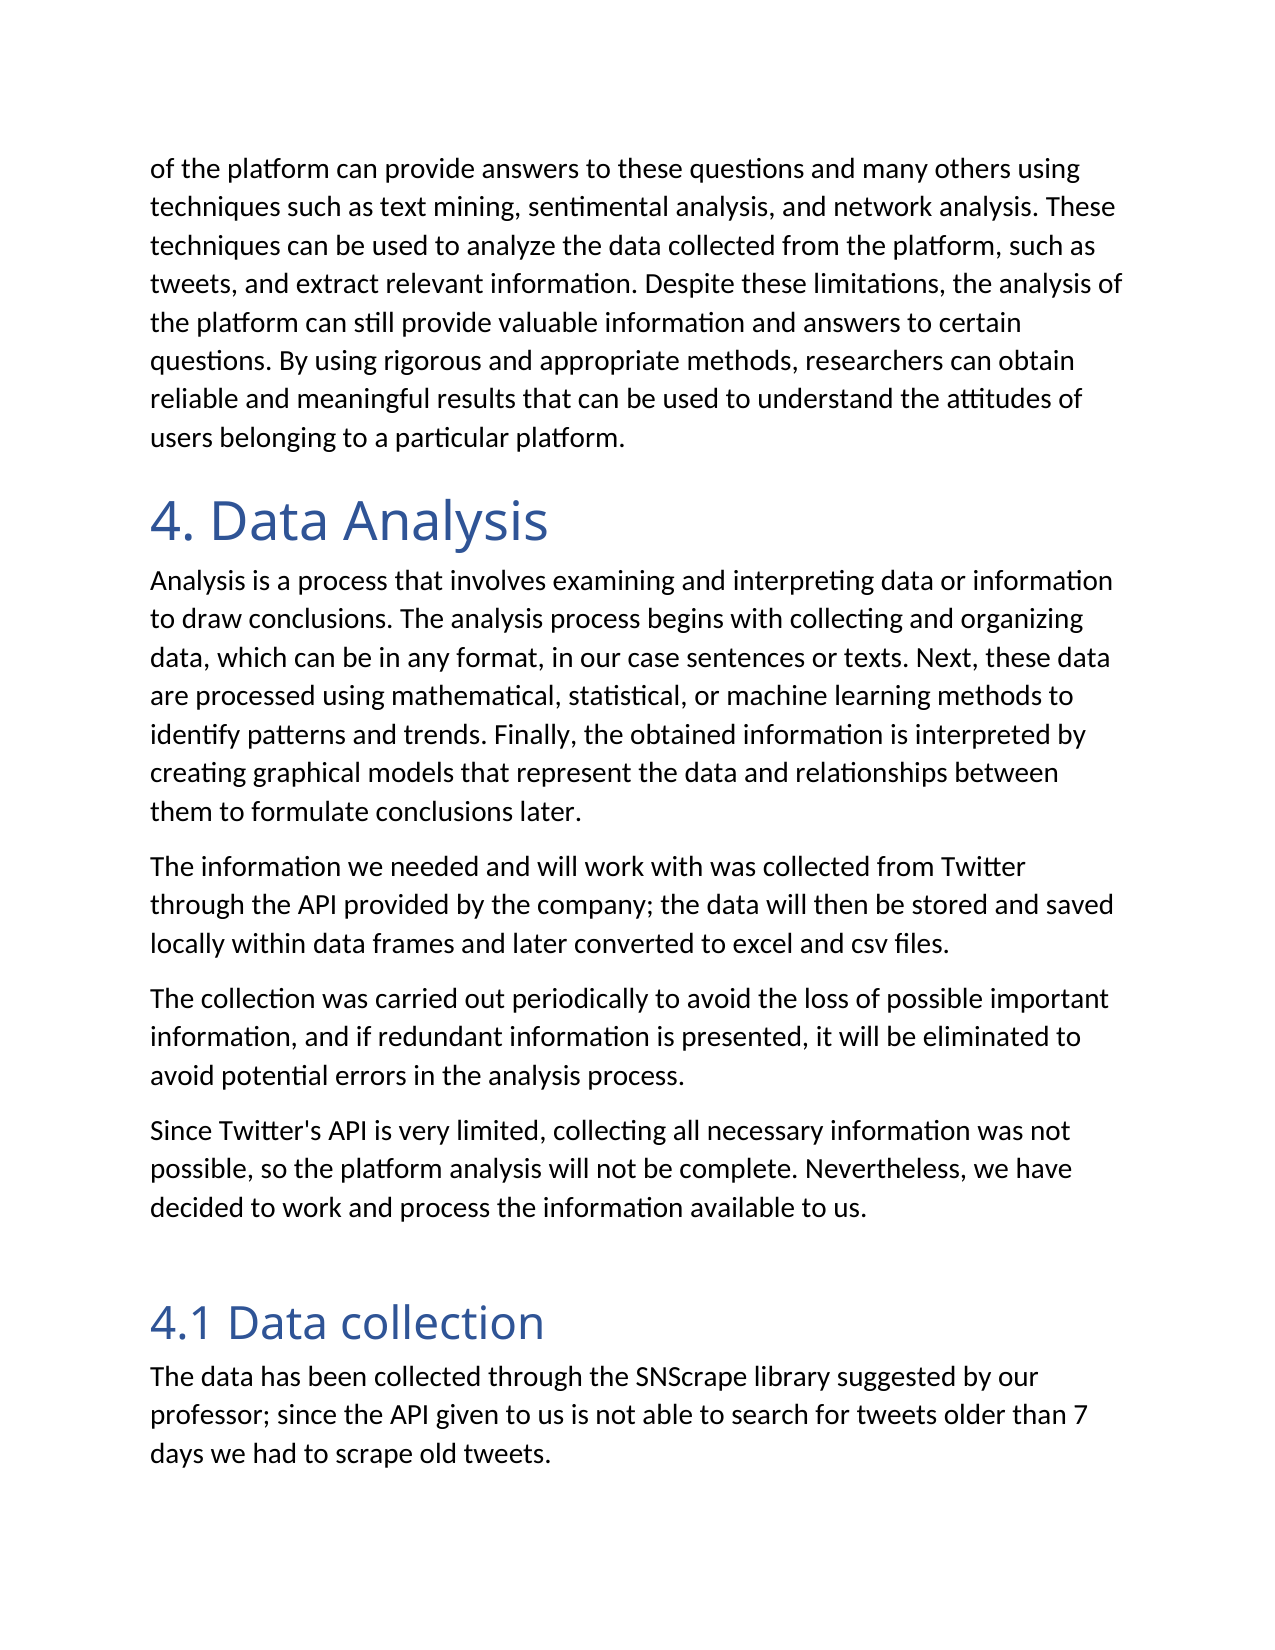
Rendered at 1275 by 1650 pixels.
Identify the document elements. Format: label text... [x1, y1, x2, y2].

text Since Twitter's API is very limited, collecting all necessary information was not possible, so the platform analysis will not be complete. Nevertheless, we have decided to work and process the information available to us. [150, 1112, 1125, 1224]
text The information we needed and will work with was collected from Twitter through the API provided by the company; the data will then be stored and saved locally within data frames and later converted to excel and csv files. [150, 848, 1125, 960]
text Analysis is a process that involves examining and interpreting data or information to draw conclusions. The analysis process begins with collecting and organizing data, which can be in any format, in our case sentences or texts. Next, these data are processed using mathematical, statistical, or machine learning methods to identify patterns and trends. Finally, the obtained information is interpreted by creating graphical models that represent the data and relationships between them to formulate conclusions later. [150, 562, 1125, 828]
text The collection was carried out periodically to avoid the loss of possible important information, and if redundant information is presented, it will be eliminated to avoid potential errors in the analysis process. [150, 980, 1125, 1092]
subtitle 4.1 Data collection [150, 1291, 1125, 1353]
subtitle 4. Data Analysis [150, 482, 1125, 556]
text The data has been collected through the SNScrape library suggested by our professor; since the API given to us is not able to search for tweets older than 7 days we had to scrape old tweets. [150, 1358, 1125, 1470]
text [150, 150, 1125, 455]
